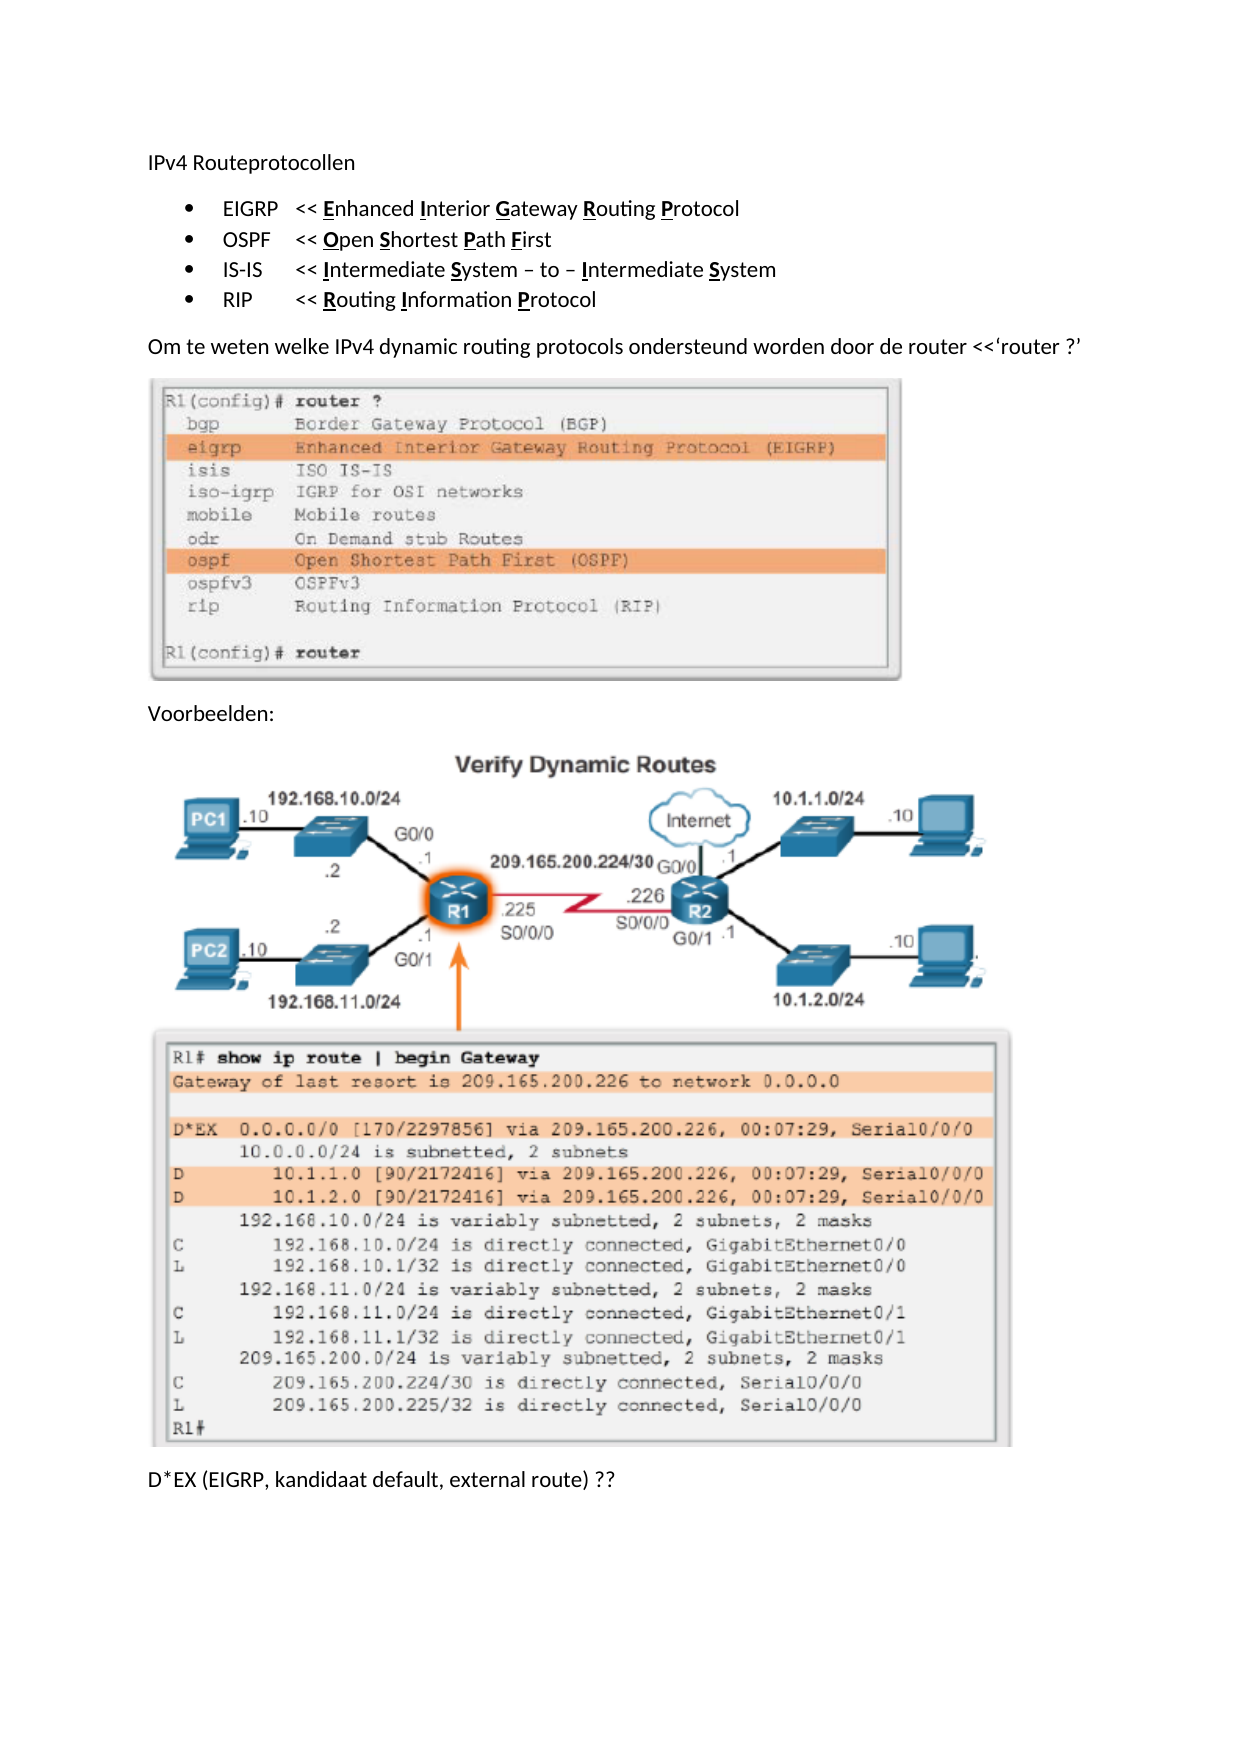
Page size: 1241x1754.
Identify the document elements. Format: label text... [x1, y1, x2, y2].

list EIGRP << Enhanced Interior Gateway Routing Protocol [185, 194, 1093, 222]
text D*EX (EIGRP, kandidaat default, external route) ?? [148, 1465, 1093, 1493]
picture [147, 746, 1014, 1447]
picture [147, 378, 903, 681]
text Voorbeelden: [148, 699, 1093, 727]
list OSPF << Open Shortest Path First [185, 225, 1093, 253]
text IPv4 Routeprotocollen [148, 148, 1093, 176]
list RIP << Routing Information Protocol [185, 285, 1093, 313]
text Om te weten welke IPv4 dynamic routing protocols ondersteund worden door de router <<‘router ?’ [148, 332, 1093, 360]
list IS-IS << Intermediate System – to – Intermediate System [185, 255, 1093, 283]
